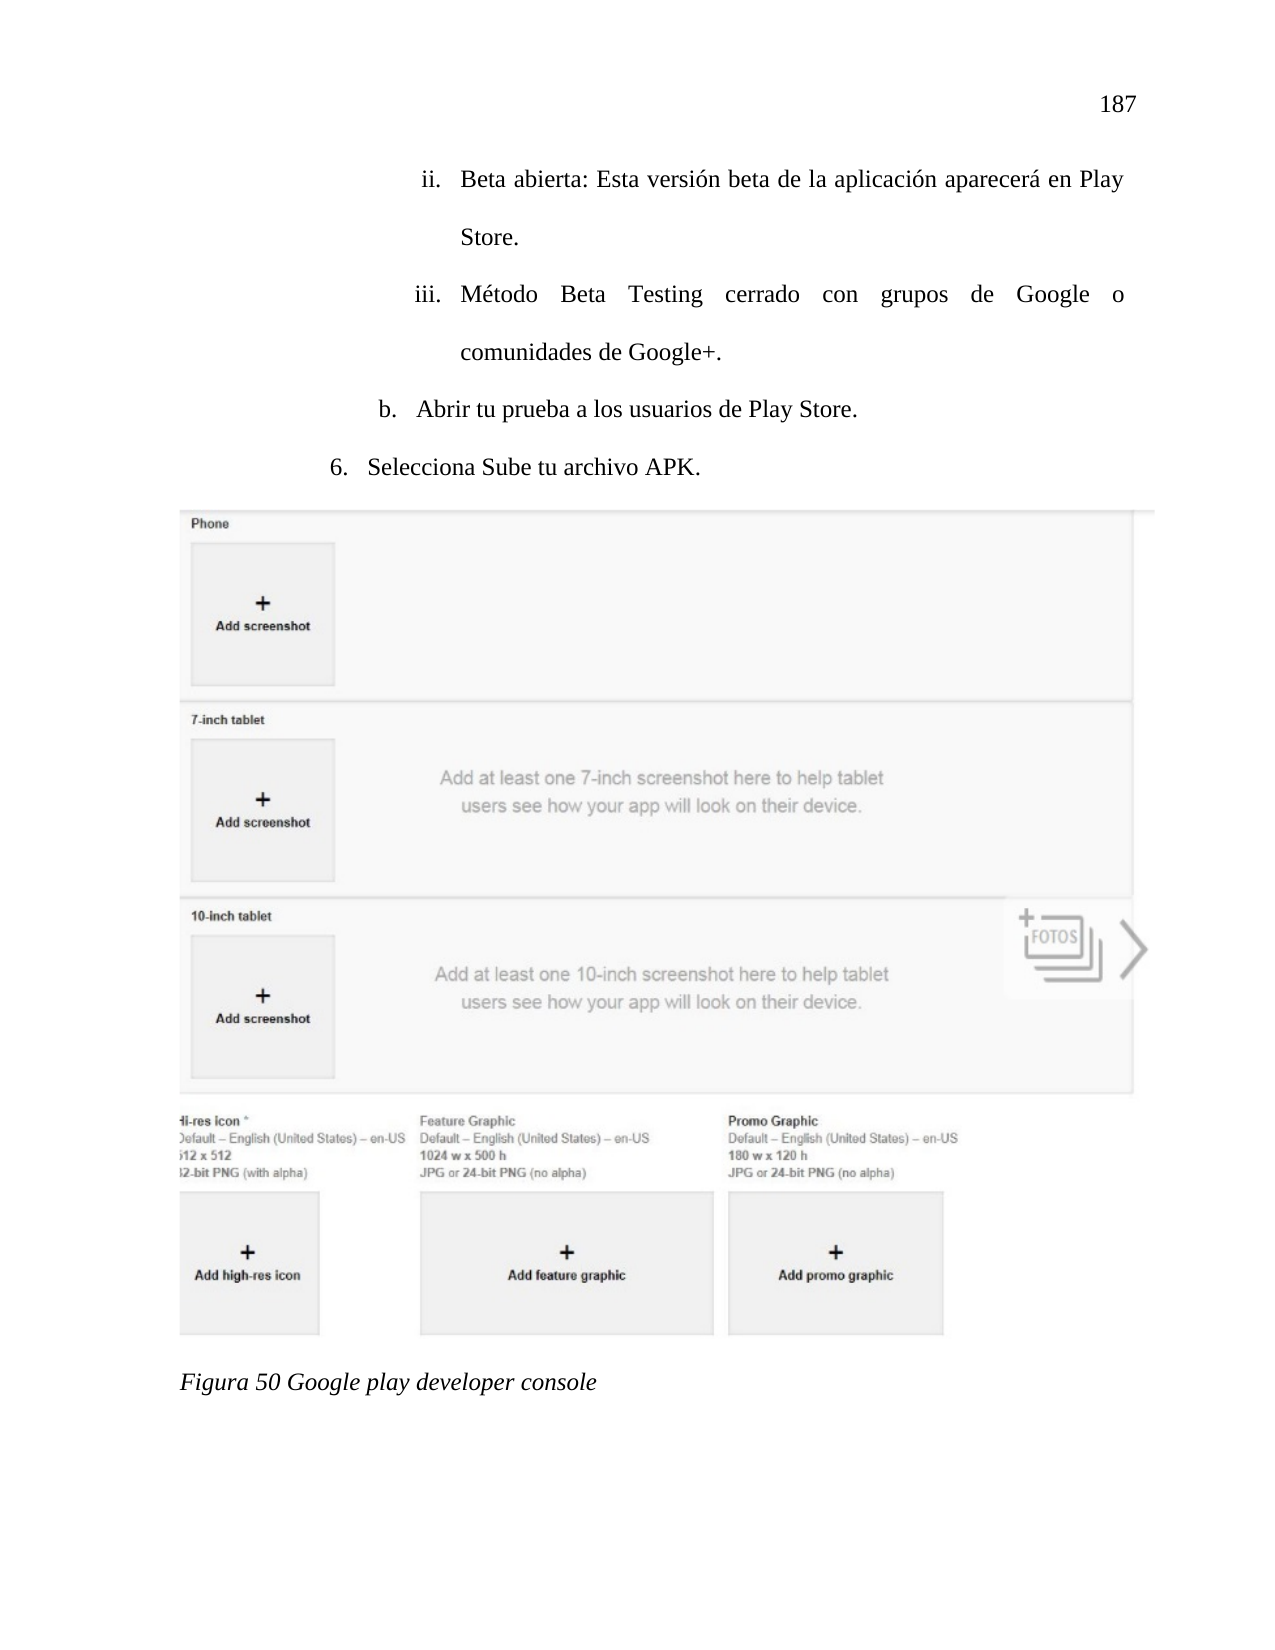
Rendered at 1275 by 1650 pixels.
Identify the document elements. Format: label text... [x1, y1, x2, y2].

list Abrir tu prueba a los usuarios de Play Store. [378, 394, 1125, 423]
picture [179, 509, 1155, 1339]
list Beta abierta: Esta versión beta de la aplicación aparecerá en Play Store. [441, 164, 1125, 251]
list Selecciona Sube tu archivo APK. [329, 452, 1125, 481]
list Método Beta Testing cerrado con grupos de Google o comunidades de Google+. [441, 279, 1125, 366]
